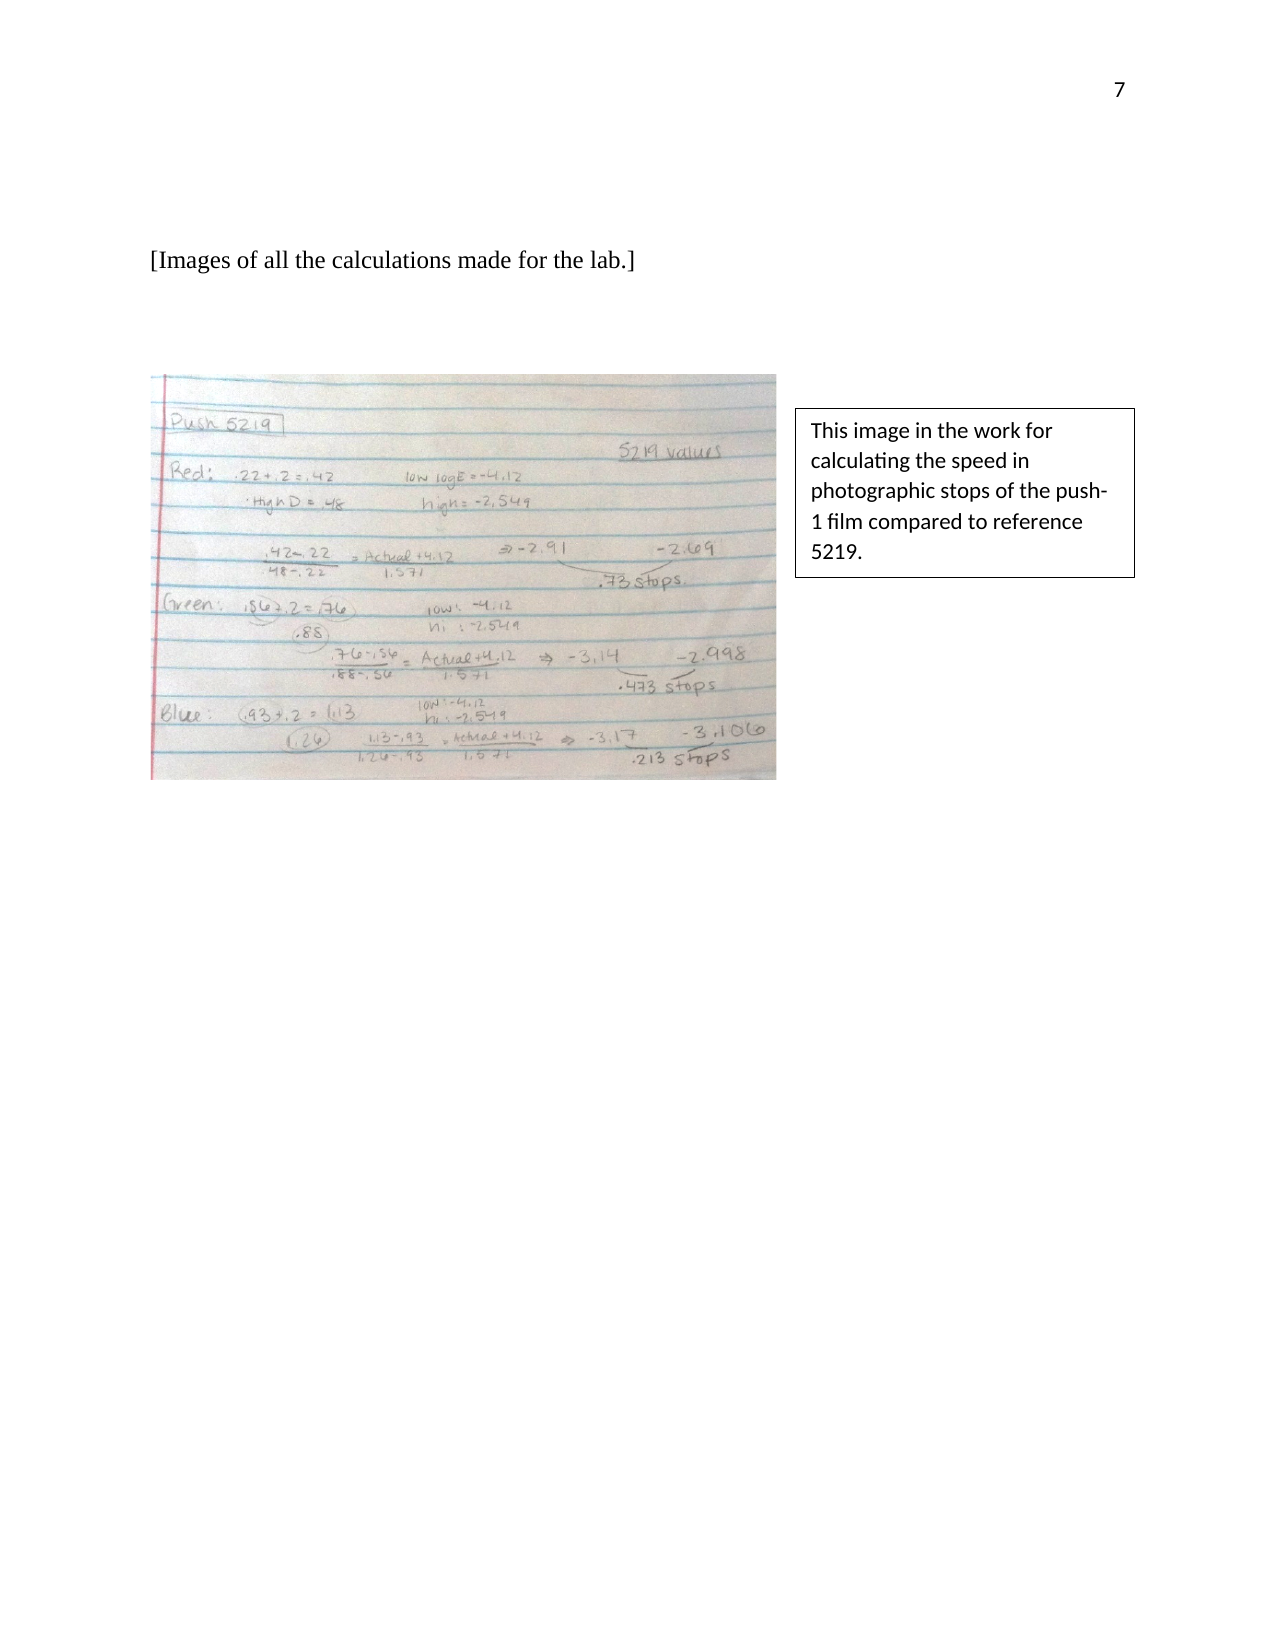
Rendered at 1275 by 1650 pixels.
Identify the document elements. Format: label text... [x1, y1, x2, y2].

picture [151, 374, 777, 780]
text [Images of all the calculations made for the lab.] [150, 245, 1125, 274]
